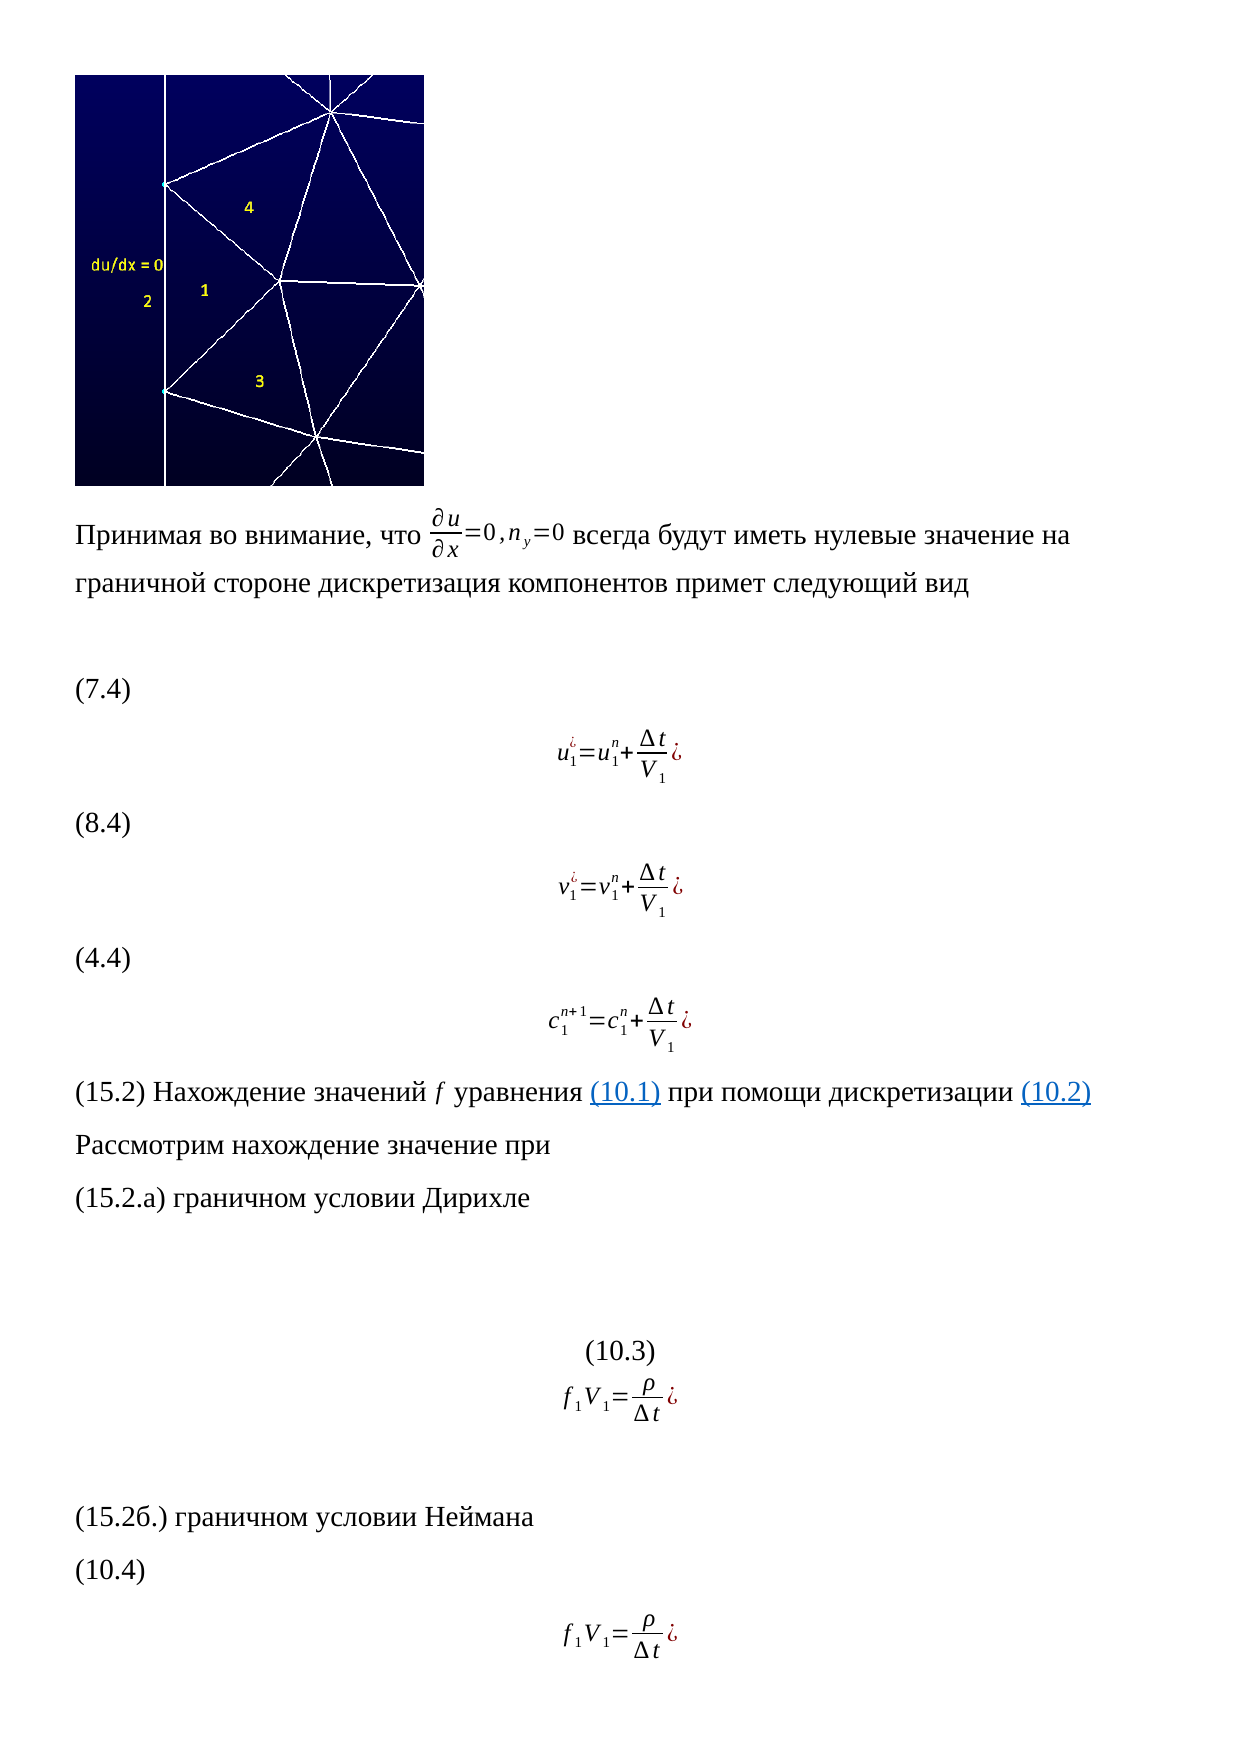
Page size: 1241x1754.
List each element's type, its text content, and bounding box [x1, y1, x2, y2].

text (15.2б.) граничном условии Неймана [75, 1499, 1165, 1533]
text Рассмотрим нахождение значение при [75, 1127, 1165, 1161]
text (10.4) [75, 1552, 1165, 1586]
text (4.4) [75, 940, 1165, 973]
picture [75, 75, 424, 486]
text (7.4) [75, 671, 1165, 705]
text (15.2.а) граничном условии Дирихле [75, 1180, 1165, 1213]
text (10.3) [75, 1333, 1165, 1428]
text (8.4) [75, 806, 1165, 839]
text (15.2) Нахождение значений уравнения (10.1) при помощи дискретизации (10.2) [75, 1074, 1165, 1108]
text Принимая во внимание, что всегда будут иметь нулевые значение на граничной стороне дискретизация компонентов примет следующий вид [75, 504, 1165, 599]
